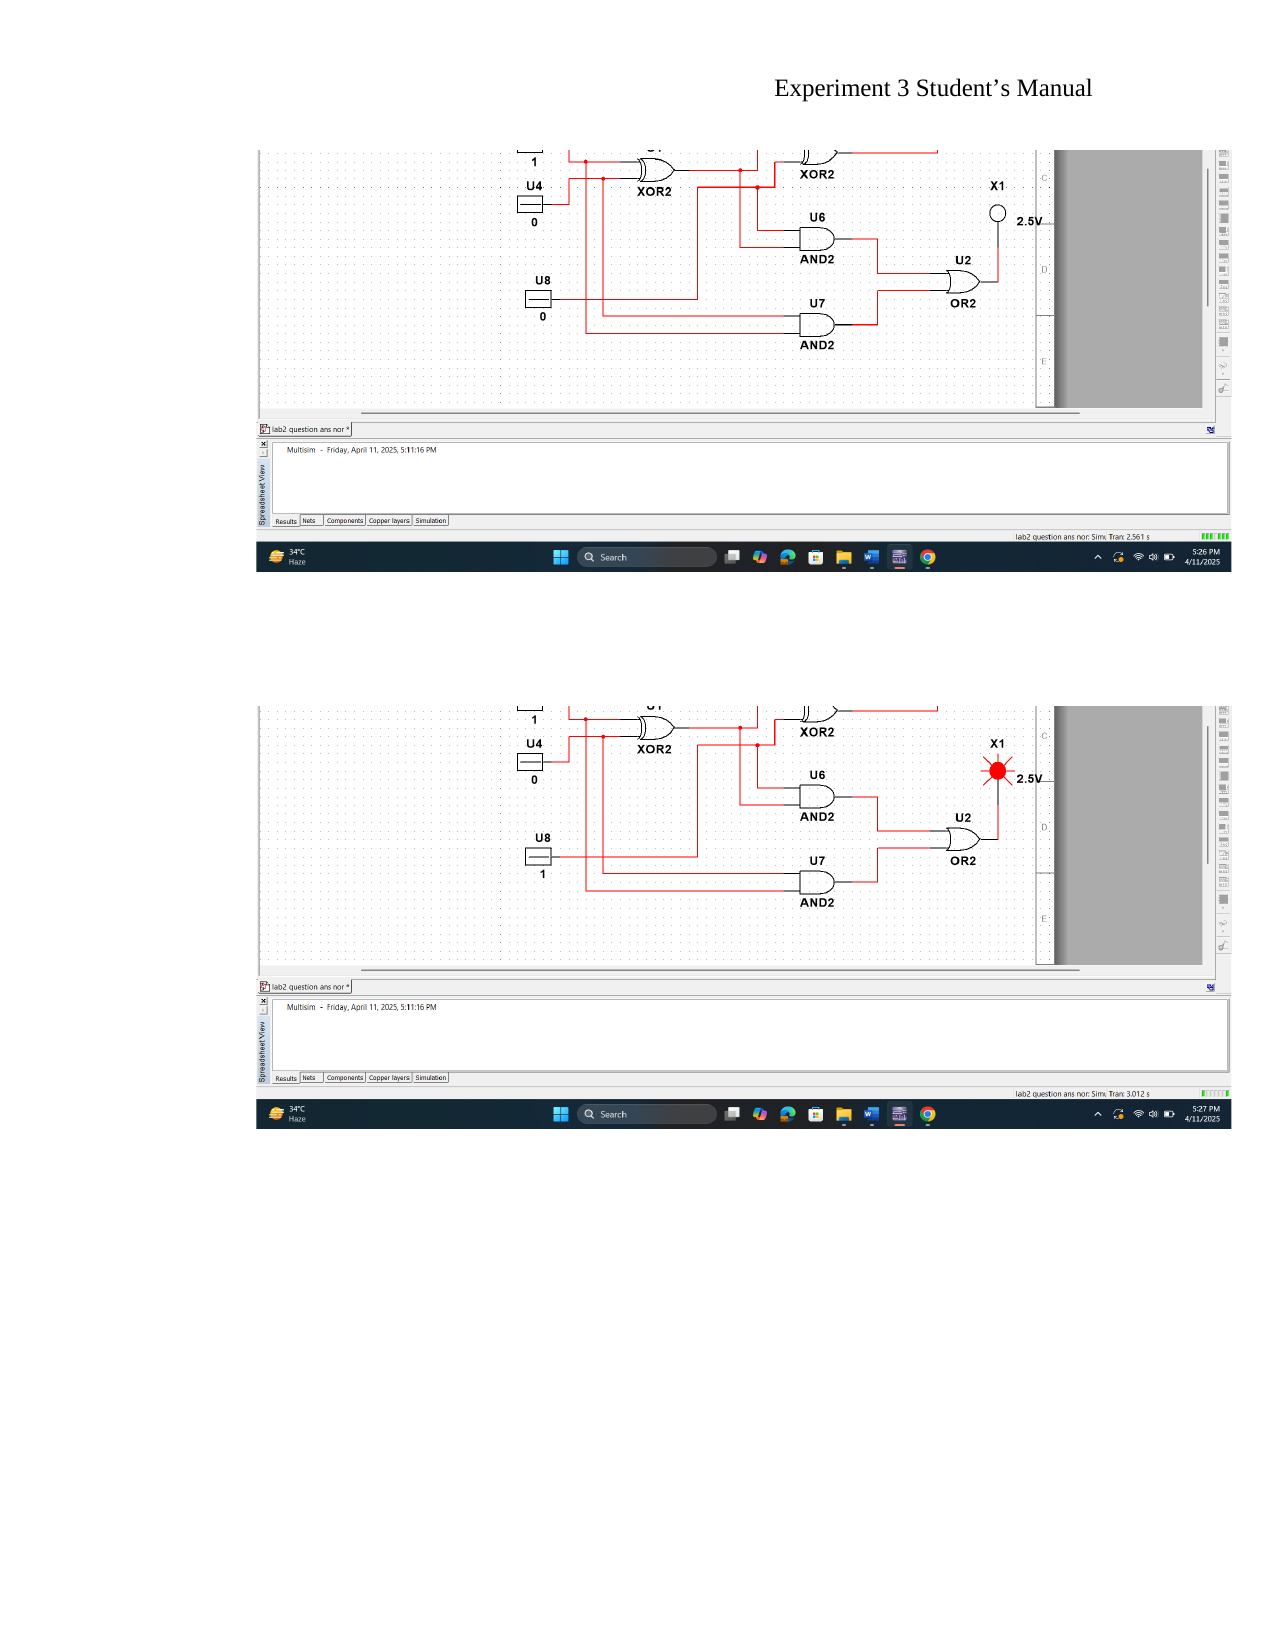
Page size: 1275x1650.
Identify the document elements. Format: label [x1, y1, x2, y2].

picture [256, 706, 1232, 1129]
picture [256, 150, 1232, 572]
